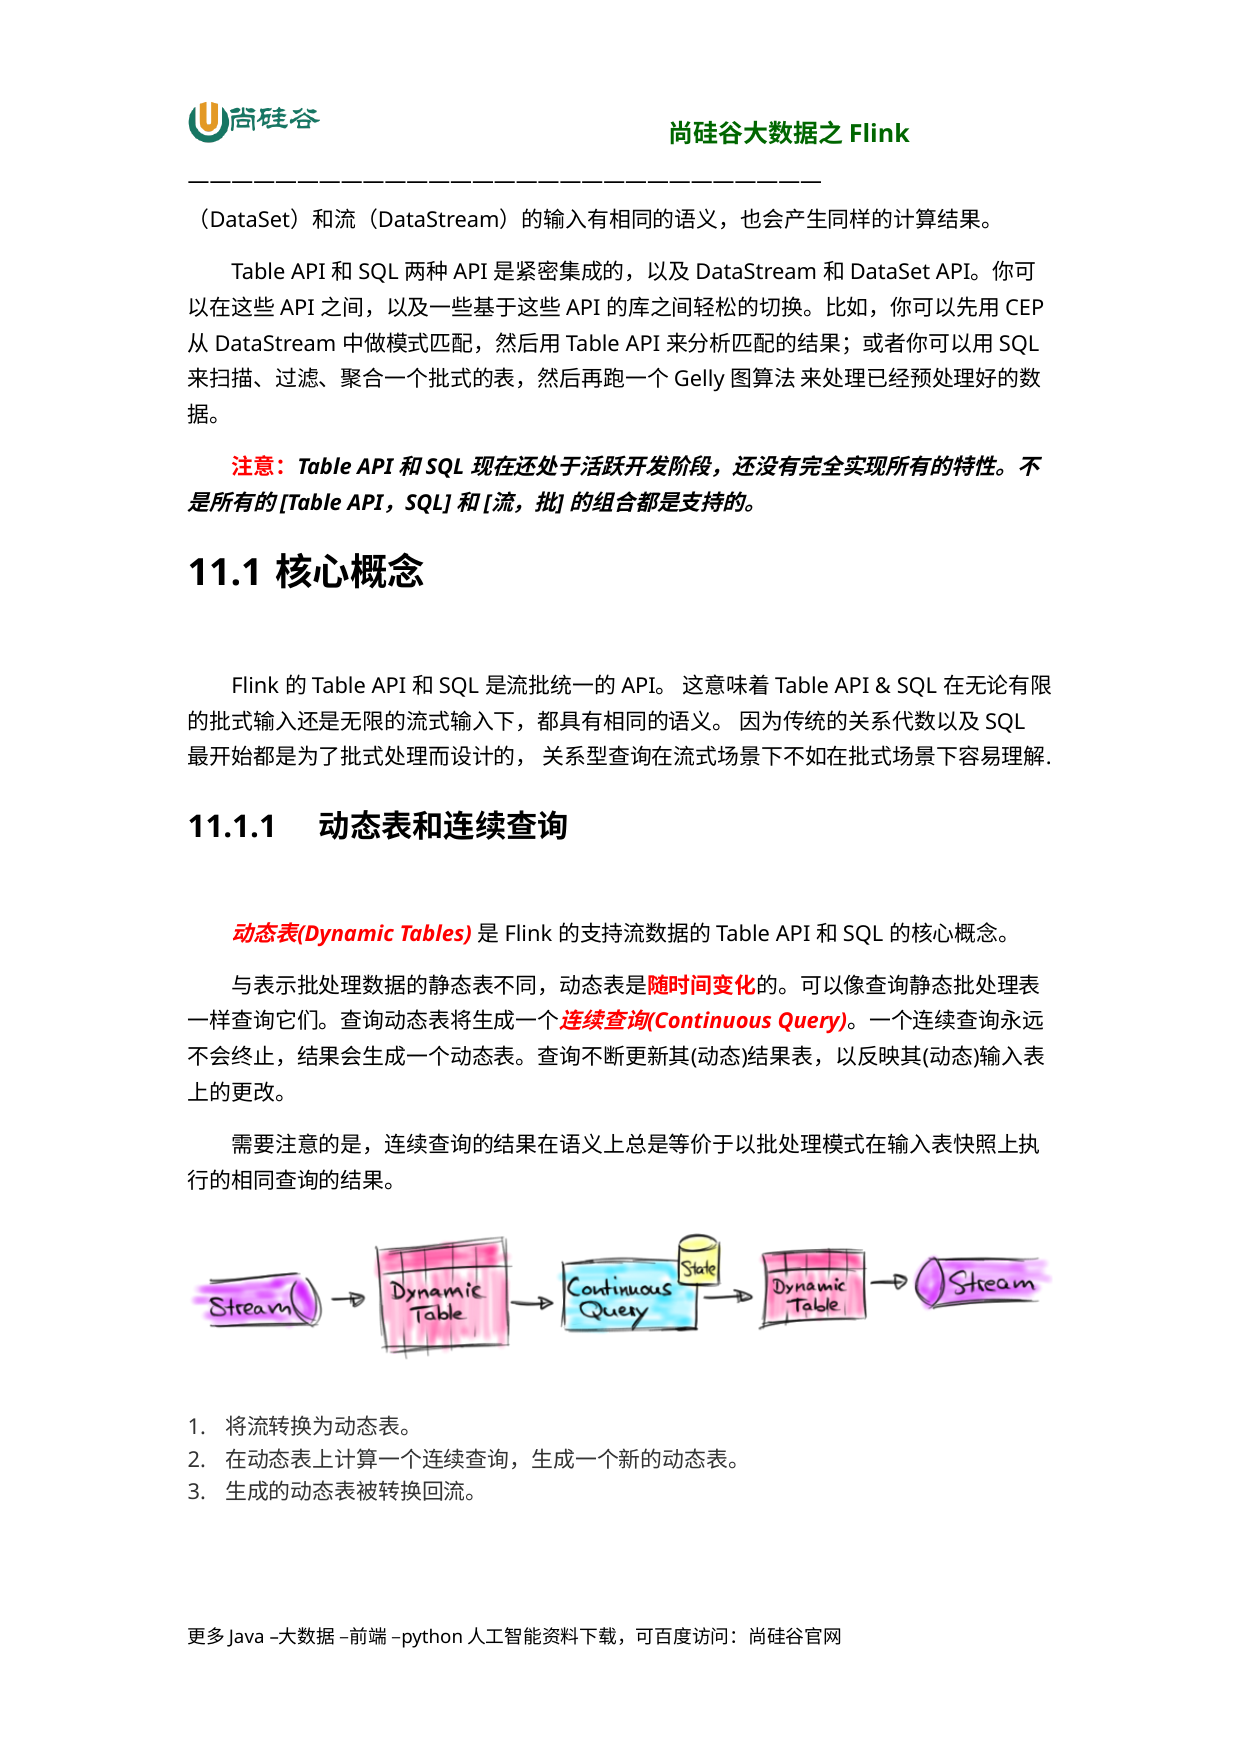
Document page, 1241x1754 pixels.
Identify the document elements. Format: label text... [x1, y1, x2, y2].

subtitle 核心概念 [187, 536, 1053, 601]
text 需要注意的是，连续查询的结果在语义上总是等价于以批处理模式在输入表快照上执行的相同查询的结果。 [187, 1127, 1053, 1195]
list 生成的动态表被转换回流。 [187, 1474, 1053, 1506]
text 动态表(Dynamic Tables) 是 Flink 的支持流数据的 Table API 和 SQL 的核心概念。 [187, 916, 1053, 948]
picture [187, 1230, 1053, 1361]
list 将流转换为动态表。 [187, 1409, 1053, 1441]
text Table API 和 SQL 两种 API 是紧密集成的，以及 DataStream 和 DataSet API。你可以在这些 API 之间，以及一些基于这些 API 的库之间轻松的切换。比如，你可以先用 CEP 从 DataStream 中做模式匹配，然后用 Table API 来分析匹配的结果；或者你可以用 SQL 来扫描、过滤、聚合一个批式的表，然后再跑一个 Gelly 图算法 来处理已经预处理好的数据。 [187, 254, 1053, 429]
text 与表示批处理数据的静态表不同，动态表是随时间变化的。可以像查询静态批处理表一样查询它们。查询动态表将生成一个连续查询(Continuous Query)。一个连续查询永远不会终止，结果会生成一个动态表。查询不断更新其(动态)结果表，以反映其(动态)输入表上的更改。 [187, 967, 1053, 1107]
subtitle 动态表和连续查询 [187, 791, 1053, 856]
list 在动态表上计算一个连续查询，生成一个新的动态表。 [187, 1441, 1053, 1474]
picture [187, 101, 320, 143]
text 注意：Table API 和 SQL 现在还处于活跃开发阶段，还没有完全实现所有的特性。不是所有的 [Table API，SQL] 和 [流，批] 的组合都是支持的。 [187, 449, 1053, 517]
text Flink SQL 是基于 Apache Calcite 来实现的标准 SQL。这两种 API 中的查询对于批（DataSet）和流（DataStream）的输入有相同的语义，也会产生同样的计算结果。 [187, 202, 1053, 234]
text Flink 的 Table API 和 SQL 是流批统一的 API。 这意味着 Table API & SQL 在无论有限的批式输入还是无限的流式输入下，都具有相同的语义。 因为传统的关系代数以及 SQL 最开始都是为了批式处理而设计的， 关系型查询在流式场景下不如在批式场景下容易理解. [187, 668, 1053, 772]
